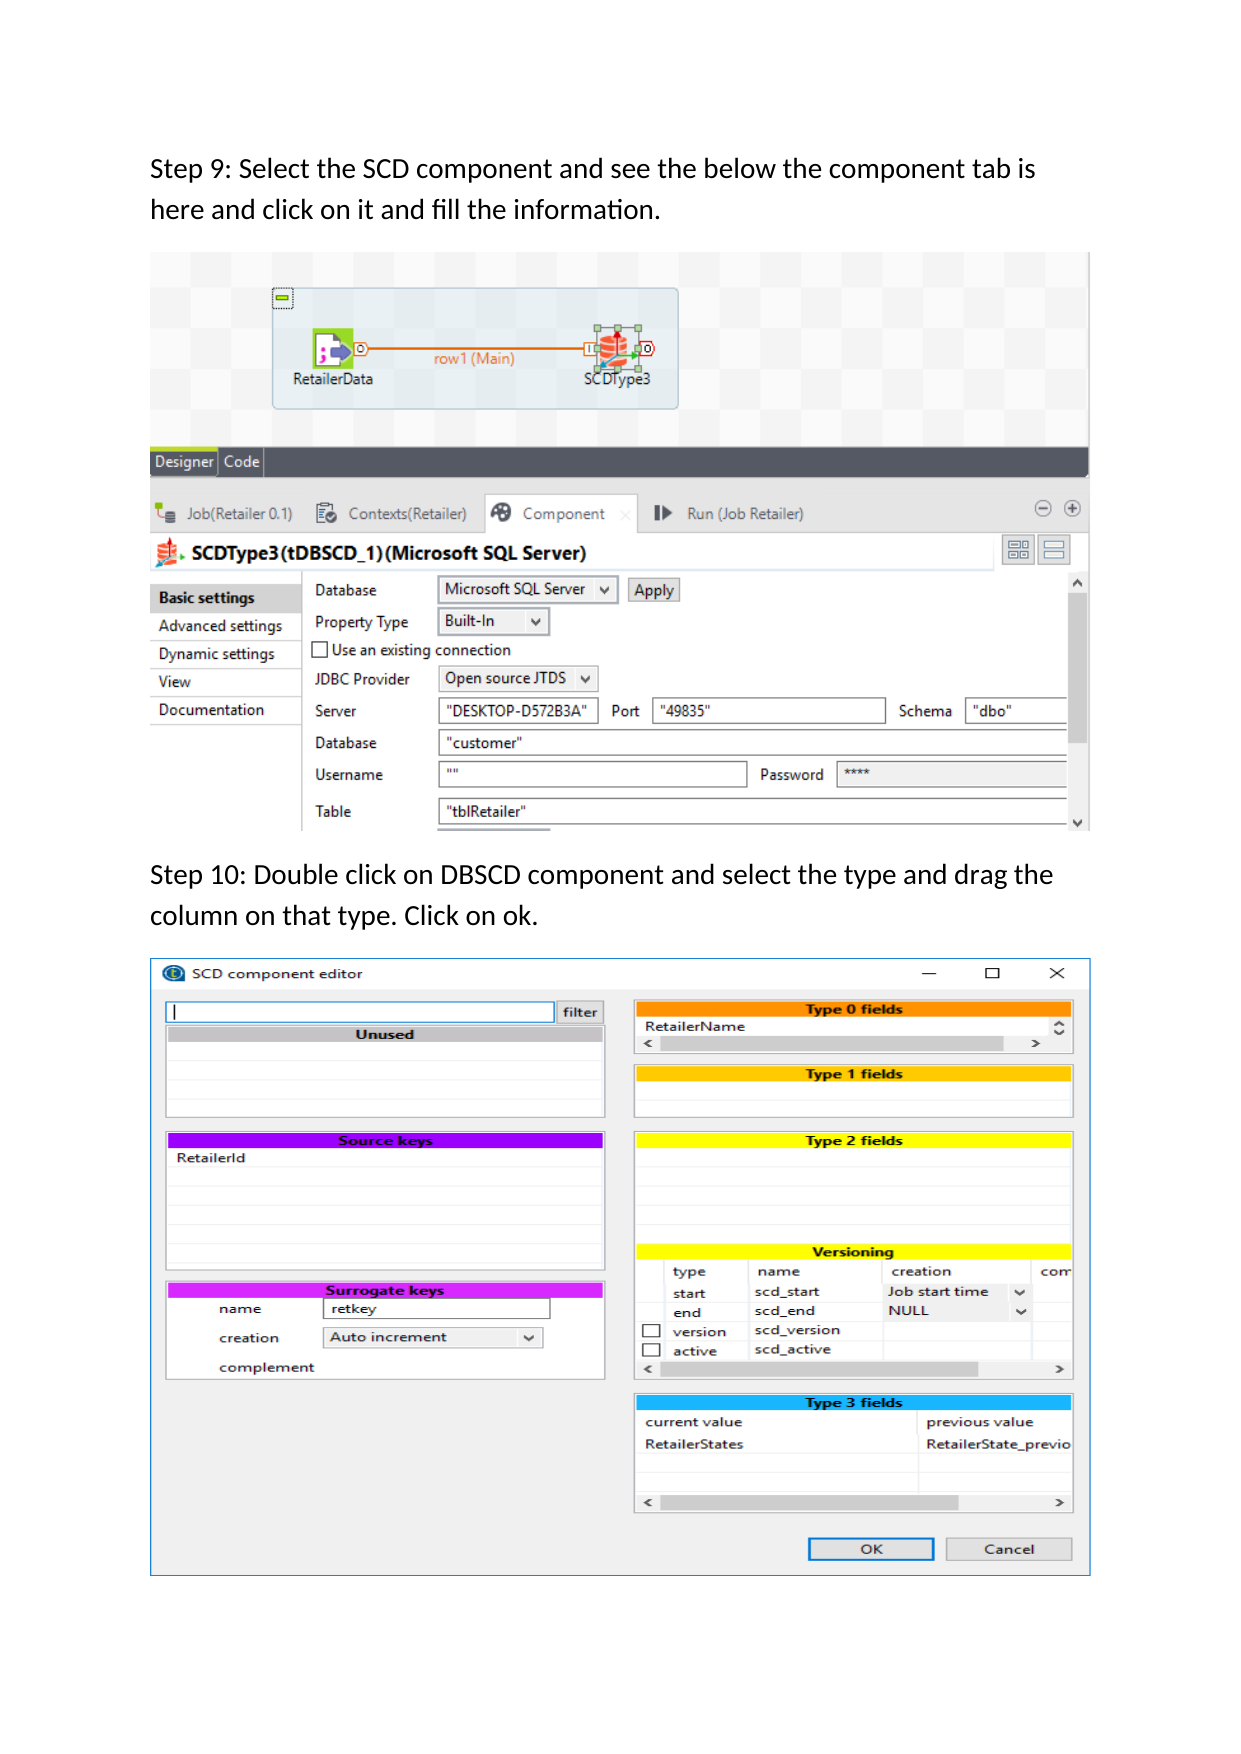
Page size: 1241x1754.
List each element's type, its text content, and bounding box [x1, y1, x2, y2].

text Step 10: Double click on DBSCD component and select the type and drag the column on that type. Click on ok. [150, 856, 1090, 932]
picture [150, 958, 1091, 1576]
picture [150, 252, 1091, 831]
text Step 9: Select the SCD component and see the below the component tab is here and click on it and fill the information. [150, 150, 1090, 227]
